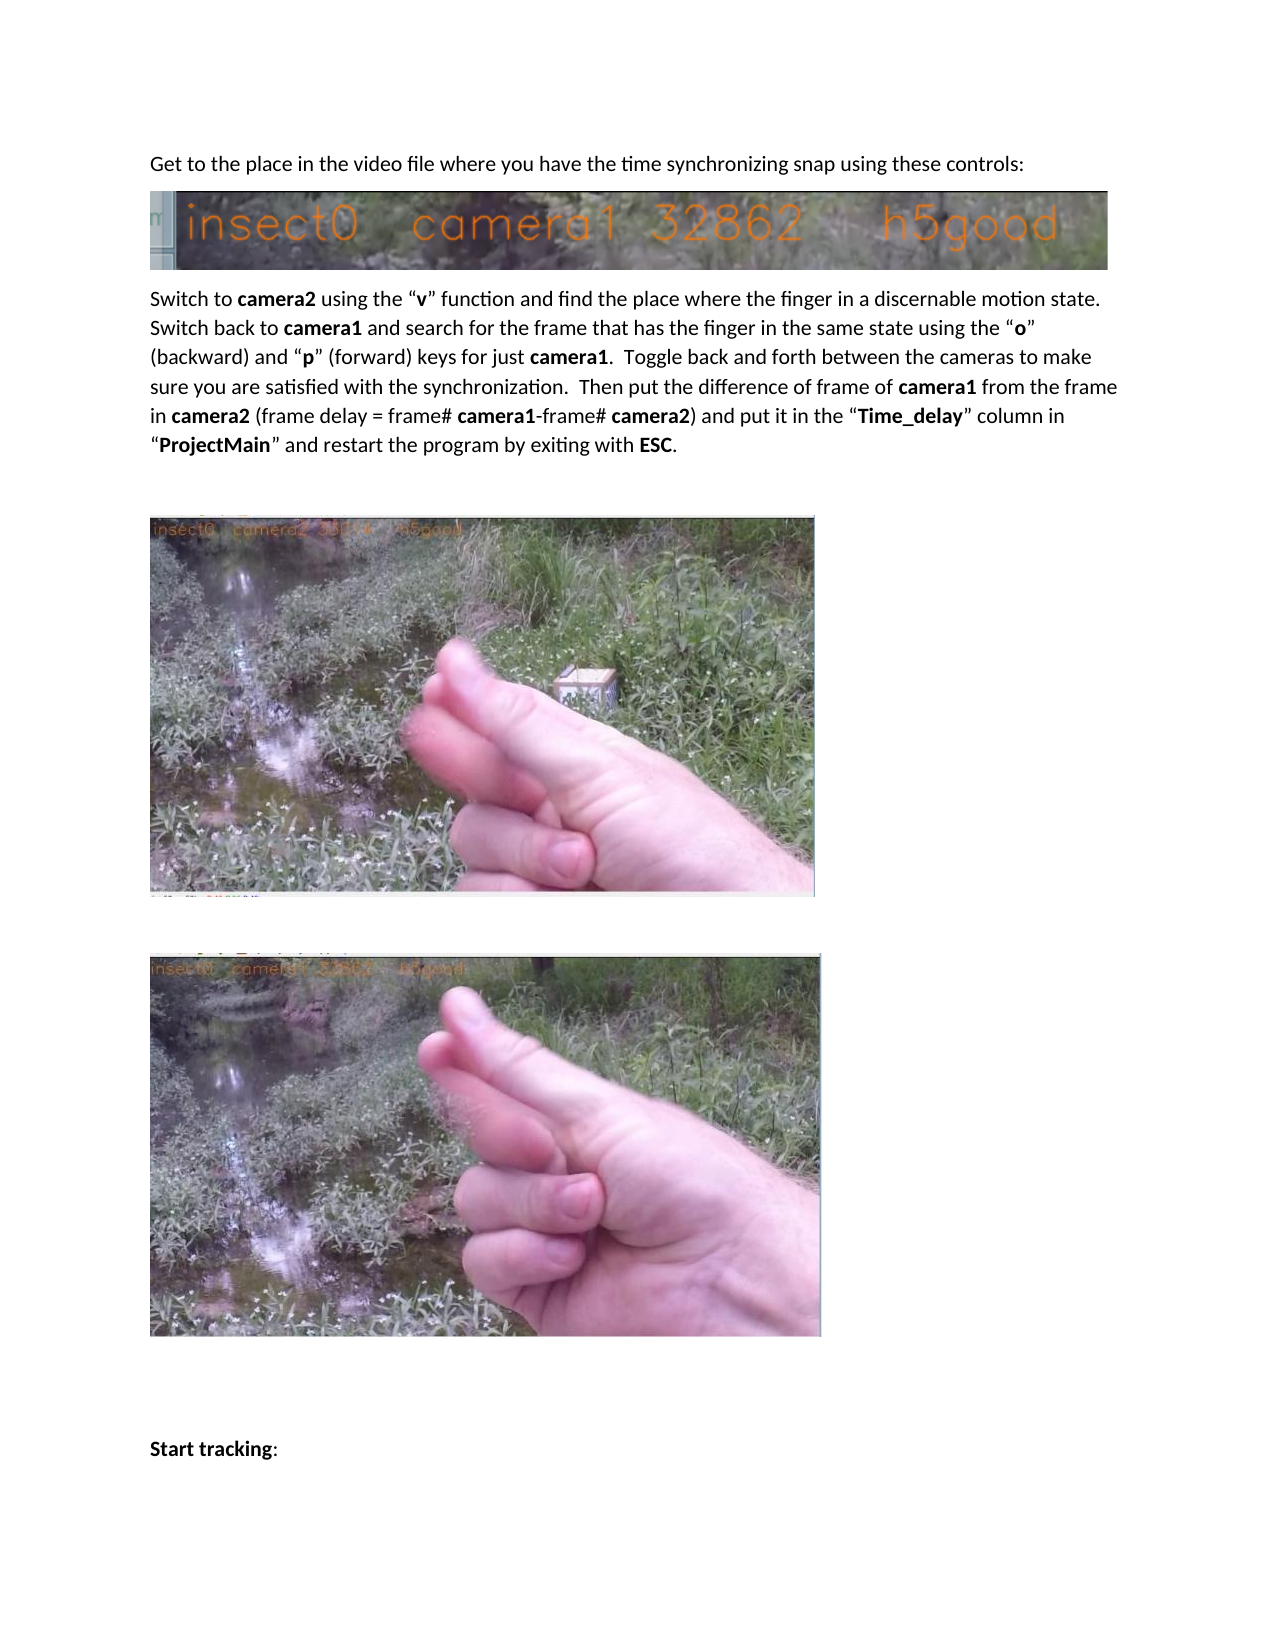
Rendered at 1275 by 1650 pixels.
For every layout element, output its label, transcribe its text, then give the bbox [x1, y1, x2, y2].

picture [150, 953, 822, 1337]
text Start tracking: [150, 1435, 1125, 1462]
text Switch to camera2 using the “v” function and find the place where the finger in a discernable motion state. Switch back to camera1 and search for the frame that has the finger in the same state using the “o” (backward) and “p” (forward) keys for just camera1. Toggle back and forth between the cameras to make sure you are satisfied with the synchronization. Then put the difference of frame of camera1 from the frame in camera2 (frame delay = frame# camera1-frame# camera2) and put it in the “Time_delay” column in “ProjectMain” and restart the program by exiting with ESC. [150, 285, 1125, 458]
picture [150, 515, 815, 897]
text Get to the place in the video file where you have the time synchronizing snap using these controls: [150, 150, 1125, 177]
picture [150, 191, 1108, 270]
